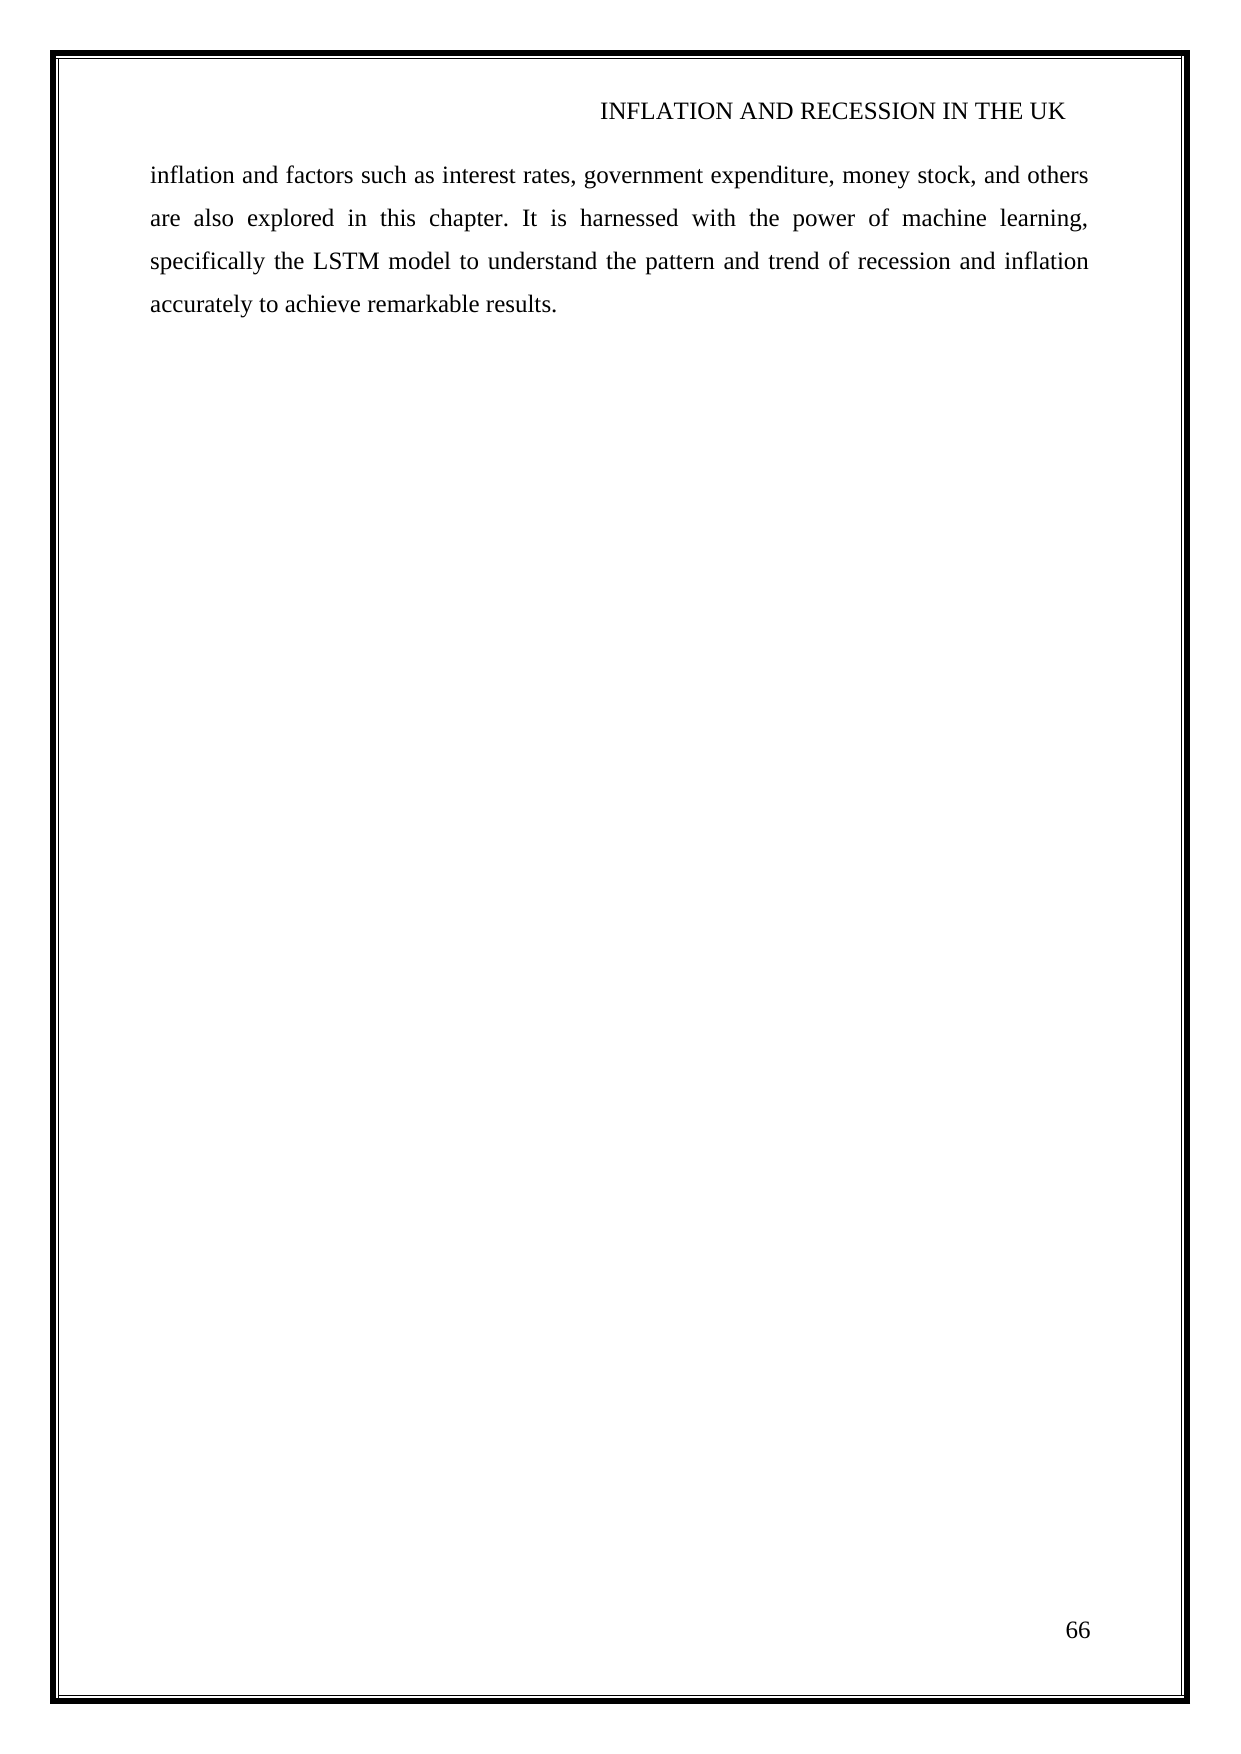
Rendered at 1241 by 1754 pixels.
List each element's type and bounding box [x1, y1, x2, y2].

text [150, 160, 1090, 318]
